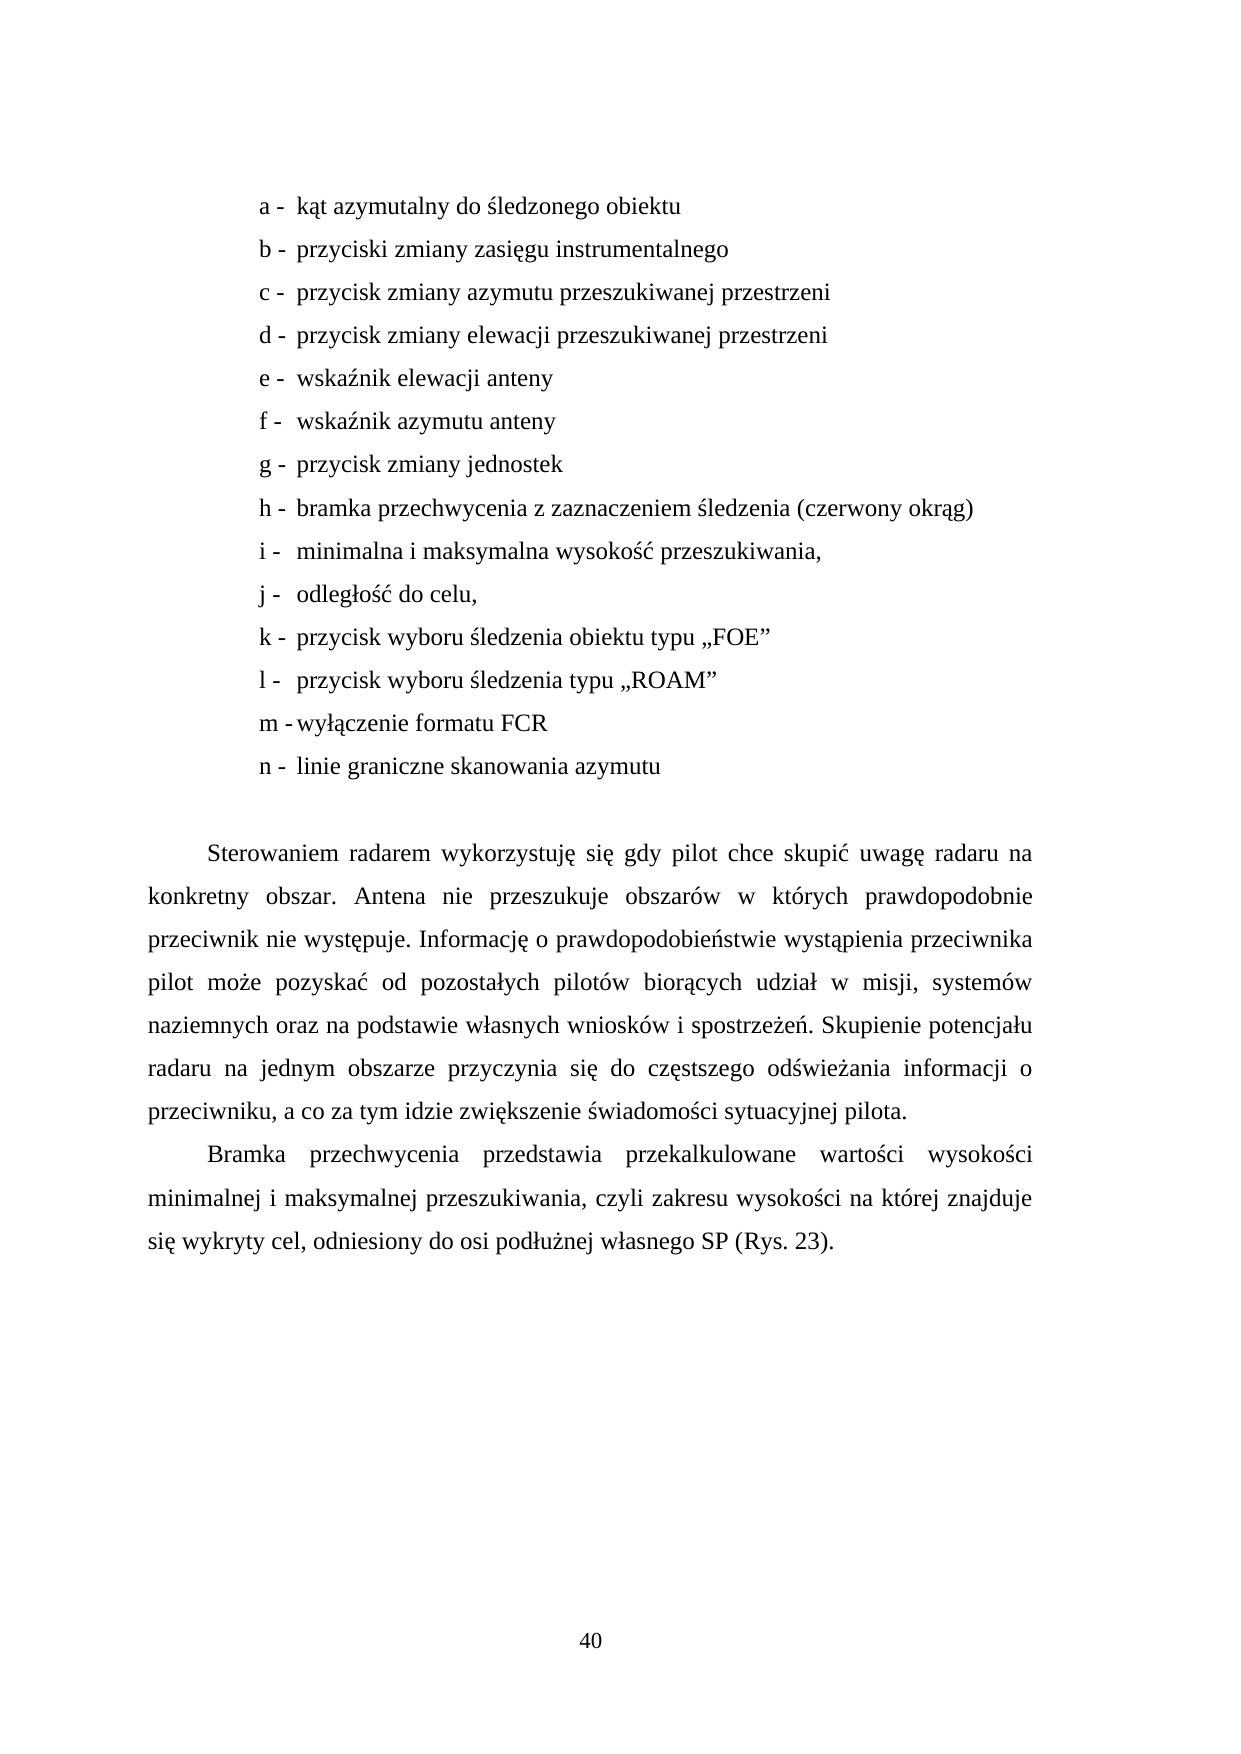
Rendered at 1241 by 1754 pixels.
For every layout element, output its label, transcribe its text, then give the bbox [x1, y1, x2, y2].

text Sterowaniem radarem wykorzystuję się gdy pilot chce skupić uwagę radaru na konkretny obszar. Antena nie przeszukuje obszarów w których prawdopodobnie przeciwnik nie występuje. Informację o prawdopodobieństwie wystąpienia przeciwnika pilot może pozyskać od pozostałych pilotów biorących udział w misji, systemów naziemnych oraz na podstawie własnych wniosków i spostrzeżeń. Skupienie potencjału radaru na jednym obszarze przyczynia się do częstszego odświeżania informacji o przeciwniku, a co za tym idzie zwiększenie świadomości sytuacyjnej pilota. [148, 838, 1033, 1125]
list przycisk zmiany jednostek [259, 449, 1033, 478]
list wskaźnik elewacji anteny [259, 363, 1033, 392]
list minimalna i maksymalna wysokość przeszukiwania, [259, 536, 1033, 564]
list przycisk zmiany elewacji przeszukiwanej przestrzeni [259, 320, 1033, 349]
list przycisk zmiany azymutu przeszukiwanej przestrzeni [259, 277, 1033, 306]
list wyłączenie formatu FCR [259, 708, 1033, 737]
list linie graniczne skanowania azymutu [259, 751, 1033, 780]
list bramka przechwycenia z zaznaczeniem śledzenia (czerwony okrąg) [259, 493, 1033, 521]
list kąt azymutalny do śledzonego obiektu [259, 191, 1033, 219]
text Bramka przechwycenia przedstawia przekalkulowane wartości wysokości minimalnej i maksymalnej przeszukiwania, czyli zakresu wysokości na której znajduje się wykryty cel, odniesiony do osi podłużnej własnego SP (Rys. 23). [148, 1139, 1033, 1254]
list odległość do celu, [259, 579, 1033, 608]
list przyciski zmiany zasięgu instrumentalnego [259, 234, 1033, 263]
list przycisk wyboru śledzenia obiektu typu „FOE” [259, 622, 1033, 651]
list wskaźnik azymutu anteny [259, 406, 1033, 435]
list przycisk wyboru śledzenia typu „ROAM” [259, 665, 1033, 694]
